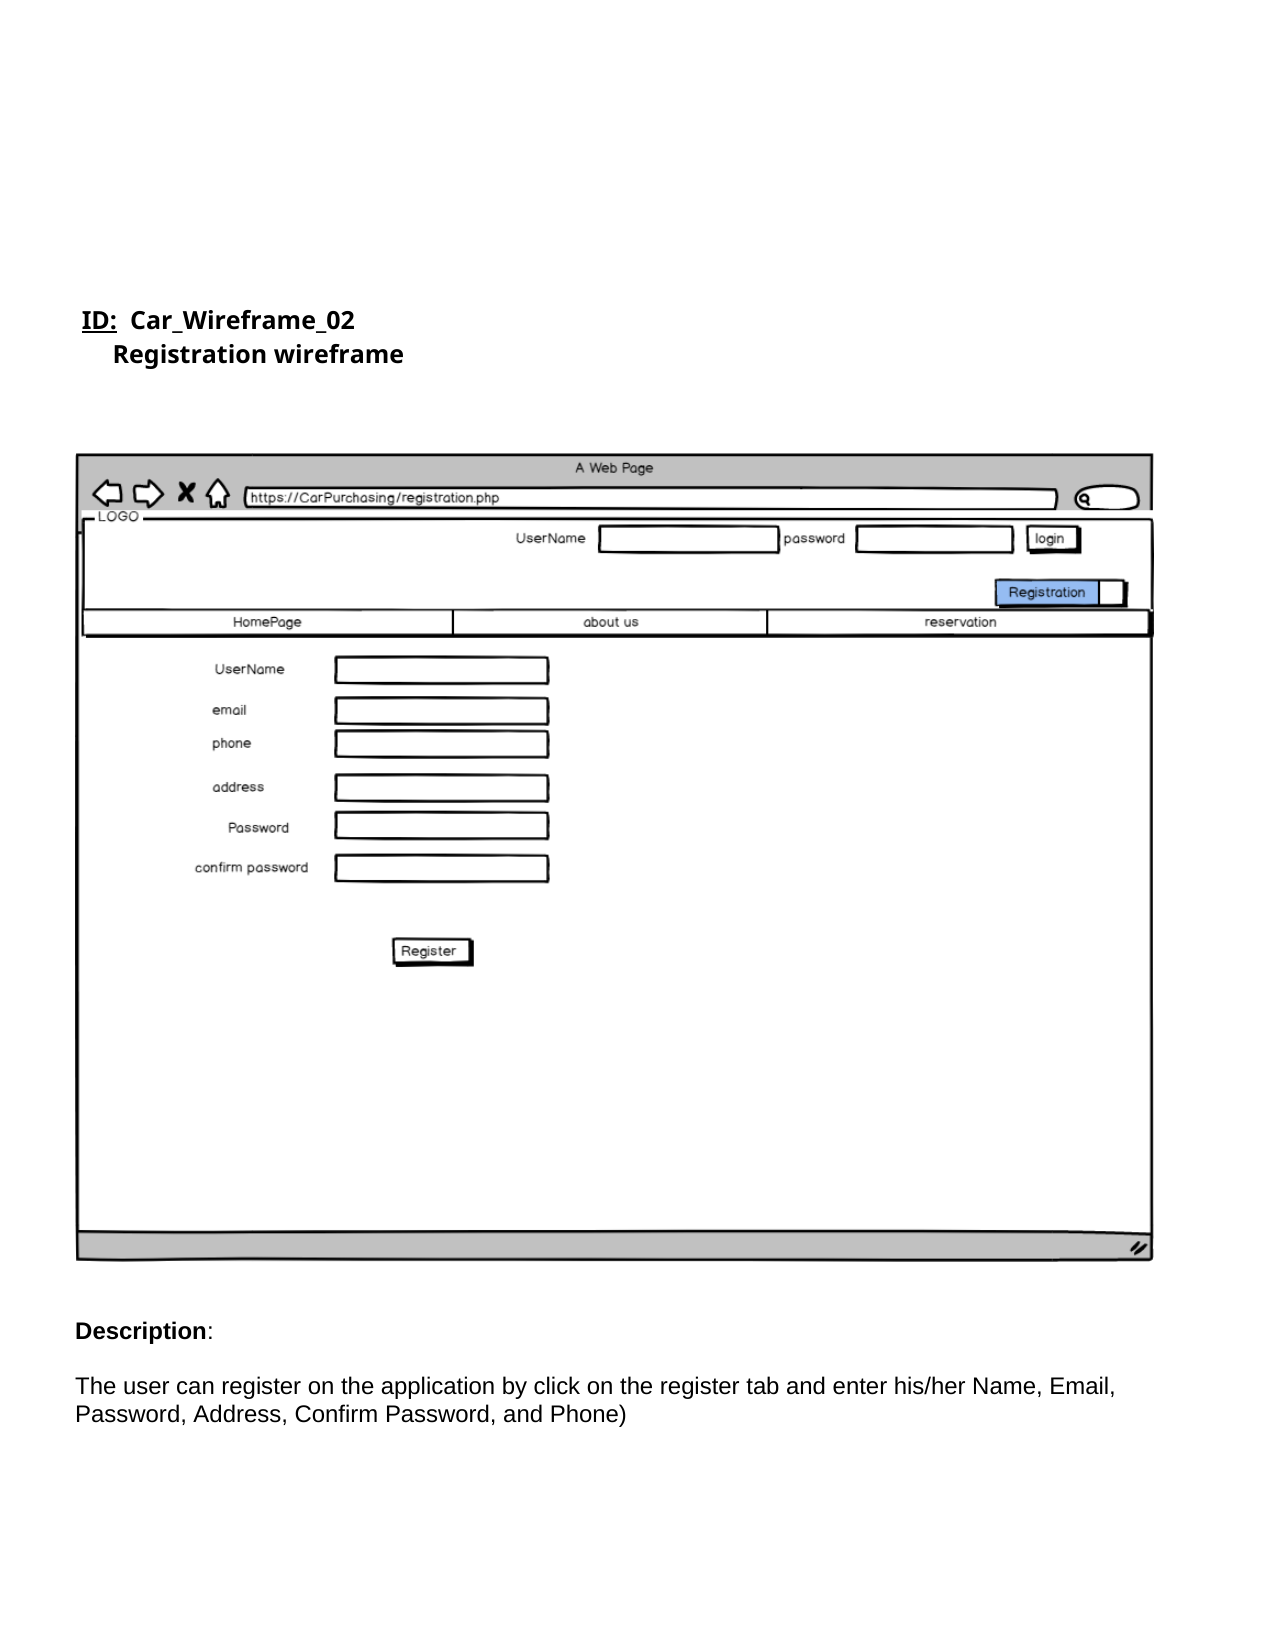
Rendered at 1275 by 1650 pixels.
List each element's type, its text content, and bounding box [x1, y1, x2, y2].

text Description: [75, 1317, 1181, 1345]
text The user can register on the application by click on the register tab and enter his/her Name, Email, Password, Address, Confirm Password, and Phone) [75, 1372, 1181, 1427]
text Registration wireframe [112, 337, 1181, 371]
picture [75, 453, 1154, 1262]
text ID: Car_Wireframe_02 [75, 303, 1181, 337]
